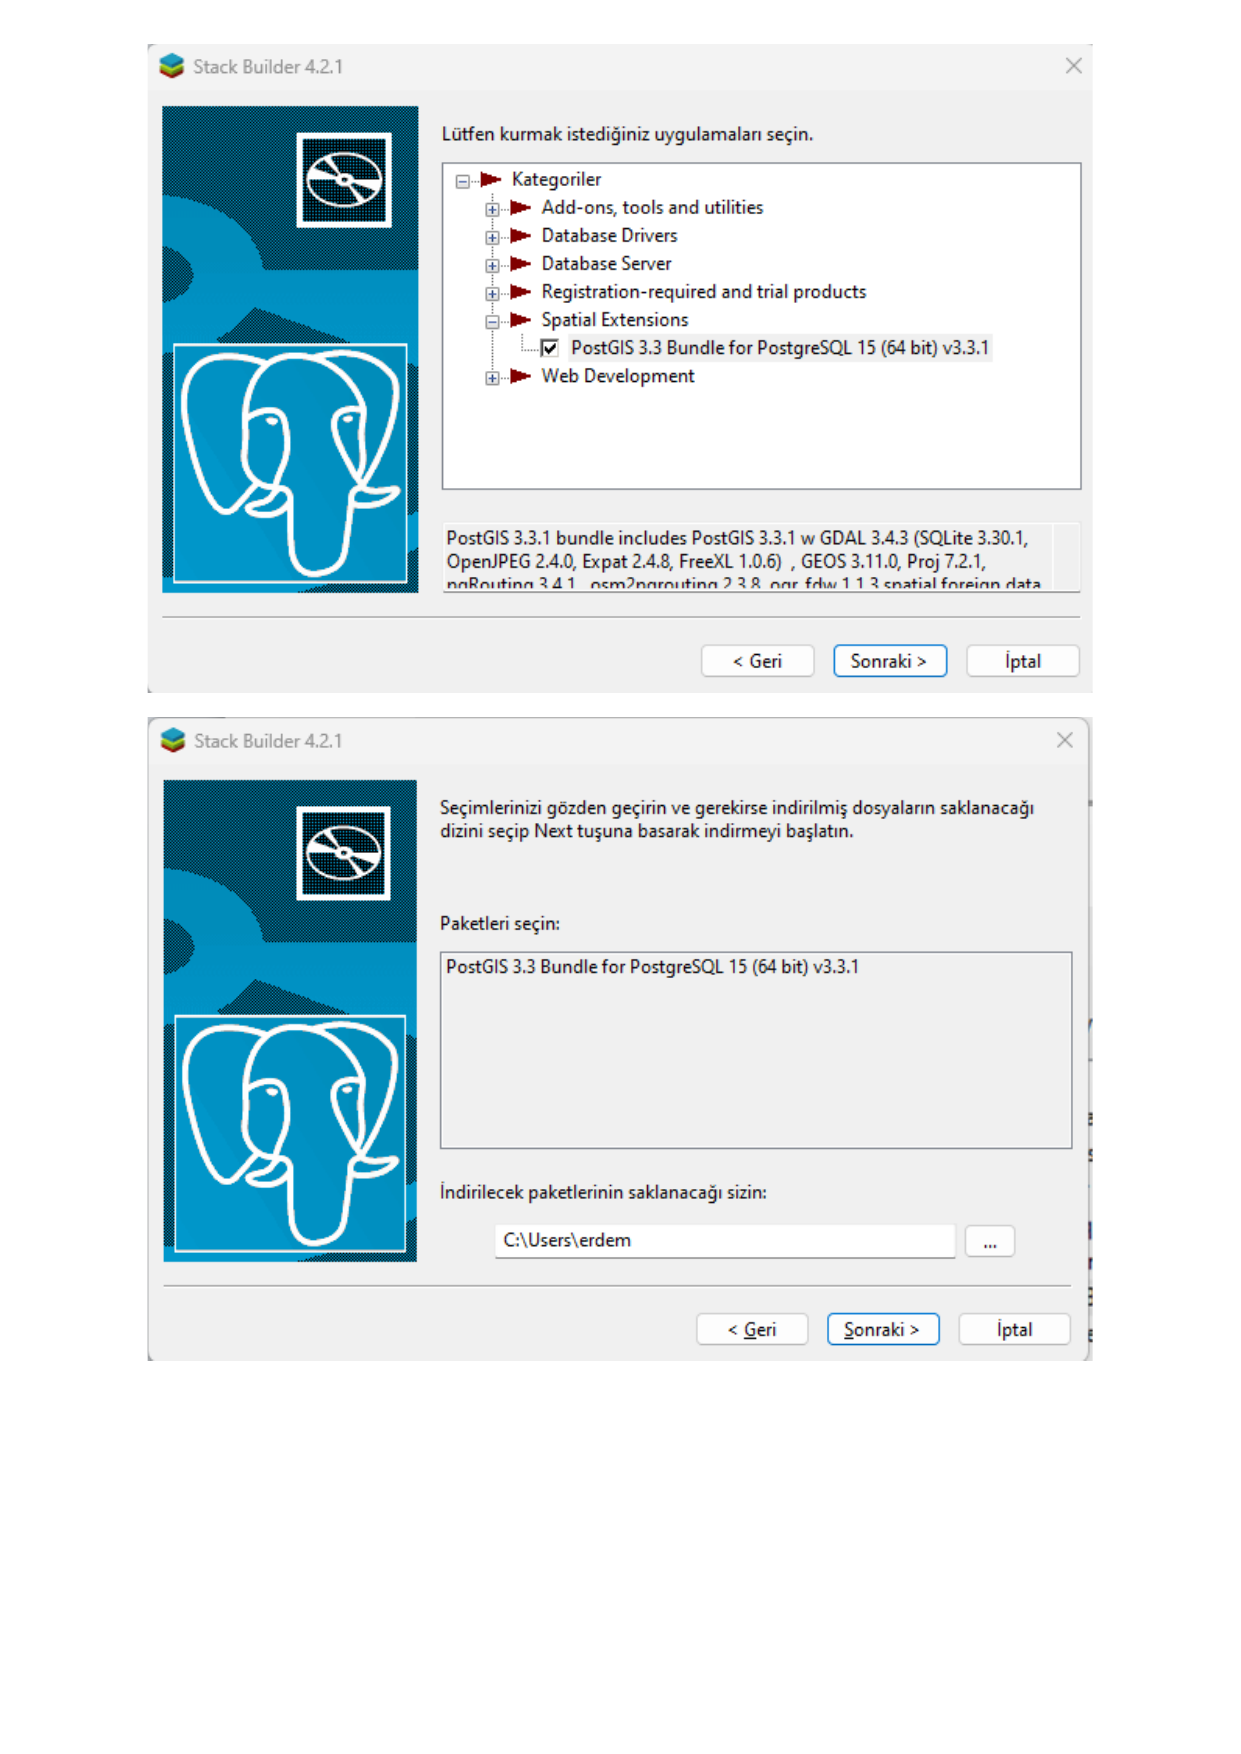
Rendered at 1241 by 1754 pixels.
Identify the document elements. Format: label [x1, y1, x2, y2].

picture [147, 44, 1093, 693]
picture [147, 717, 1093, 1361]
